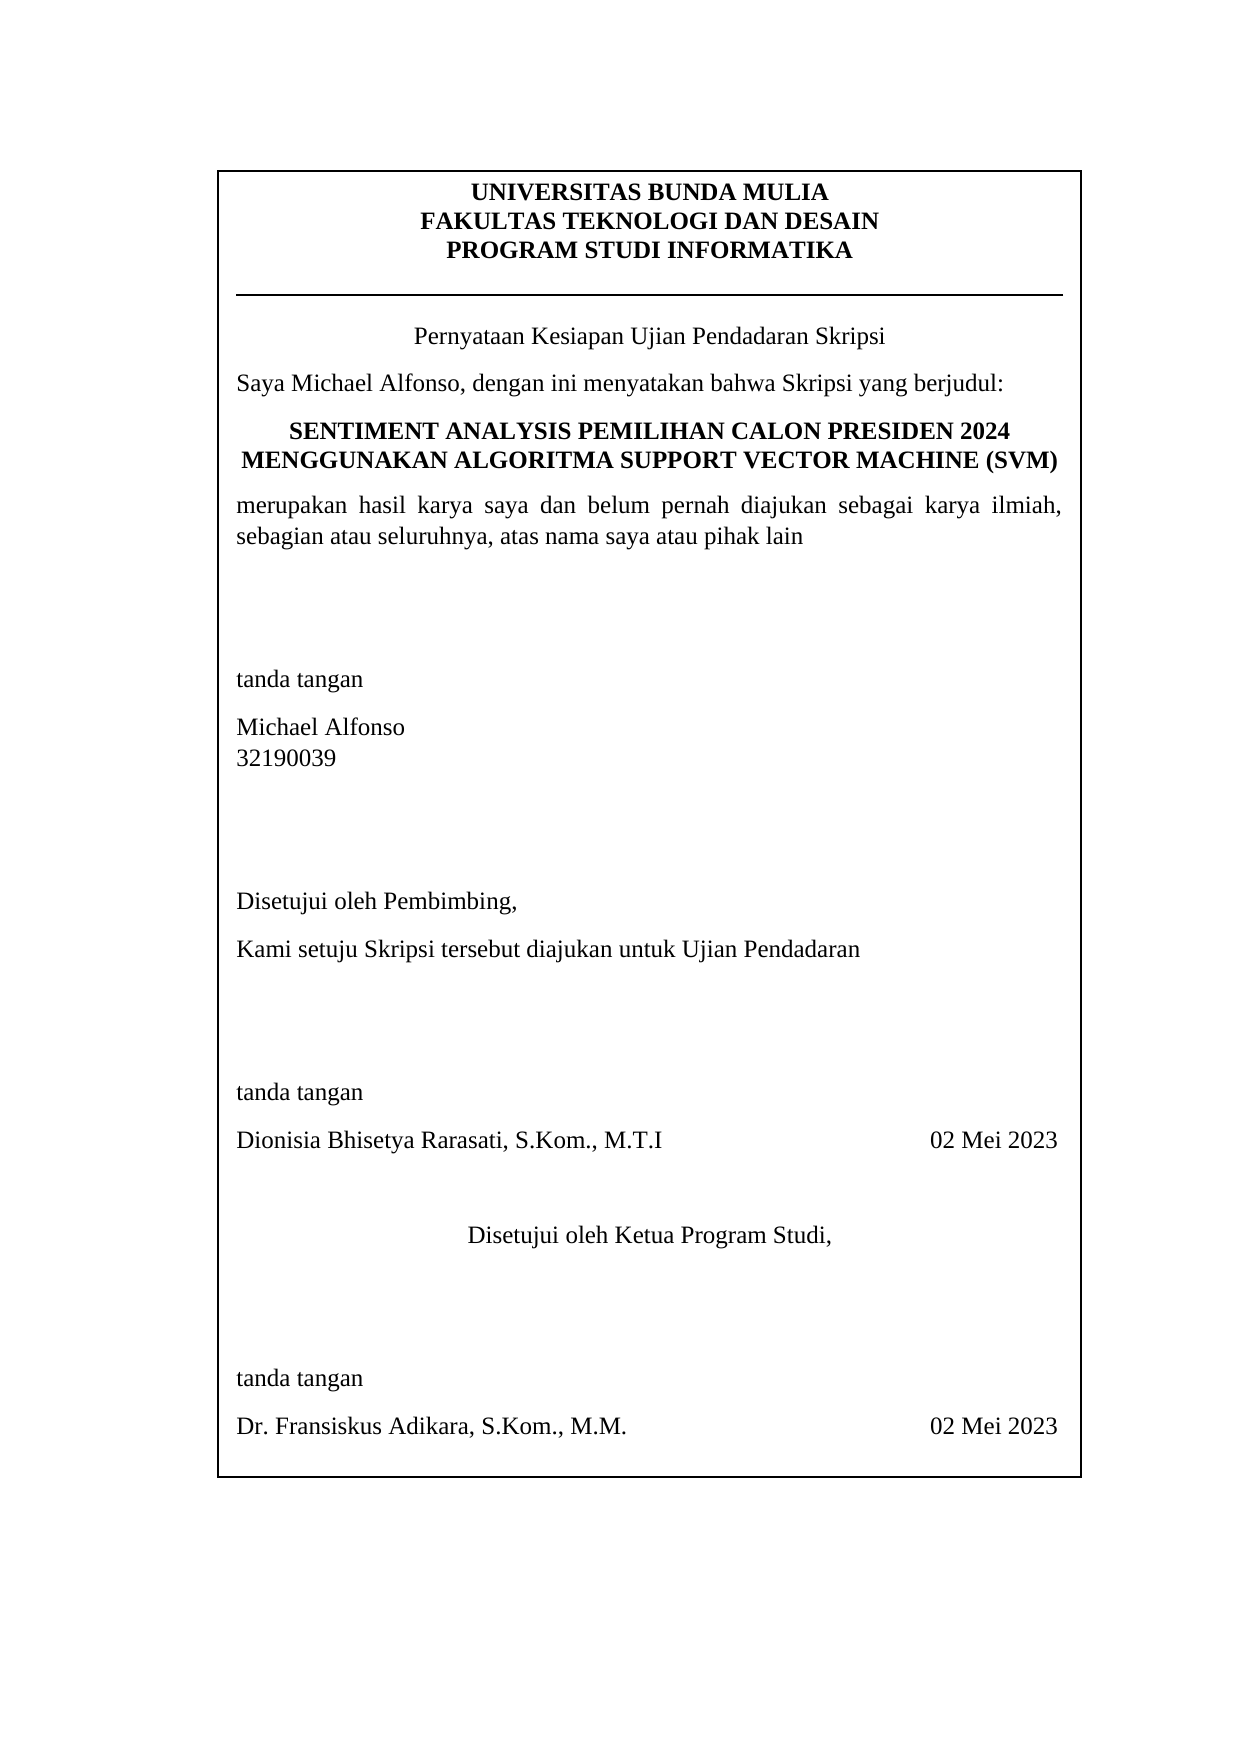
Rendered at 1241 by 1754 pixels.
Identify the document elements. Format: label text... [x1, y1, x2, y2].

text Dionisia Bhisetya Rarasati, S.Kom., M.T.I 02 Mei 2023 [236, 1125, 1063, 1154]
text PROGRAM STUDI INFORMATIKA [236, 235, 1063, 263]
text Disetujui oleh Ketua Program Studi, [236, 1220, 1063, 1249]
text tanda tangan [236, 664, 1063, 693]
text Michael Alfonso [236, 712, 1063, 741]
text SENTIMENT ANALYSIS PEMILIHAN CALON PRESIDEN 2024 MENGGUNAKAN ALGORITMA SUPPORT VECTOR MACHINE (SVM) [236, 416, 1063, 474]
text Saya Michael Alfonso, dengan ini menyatakan bahwa Skripsi yang berjudul: [236, 368, 1063, 397]
text Pernyataan Kesiapan Ujian Pendadaran Skripsi [236, 321, 1063, 349]
text merupakan hasil karya saya dan belum pernah diajukan sebagai karya ilmiah, sebagian atau seluruhnya, atas nama saya atau pihak lain [236, 490, 1063, 550]
text Dr. Fransiskus Adikara, S.Kom., M.M. 02 Mei 2023 [236, 1411, 1063, 1440]
text Kami setuju Skripsi tersebut diajukan untuk Ujian Pendadaran [236, 934, 1063, 963]
text tanda tangan [236, 1077, 1063, 1106]
text Disetujui oleh Pembimbing, [236, 886, 1063, 915]
text 32190039 [236, 743, 1063, 772]
text UNIVERSITAS BUNDA MULIA [236, 177, 1063, 206]
text tanda tangan [236, 1363, 1063, 1392]
text FAKULTAS TEKNOLOGI DAN DESAIN [236, 206, 1063, 235]
